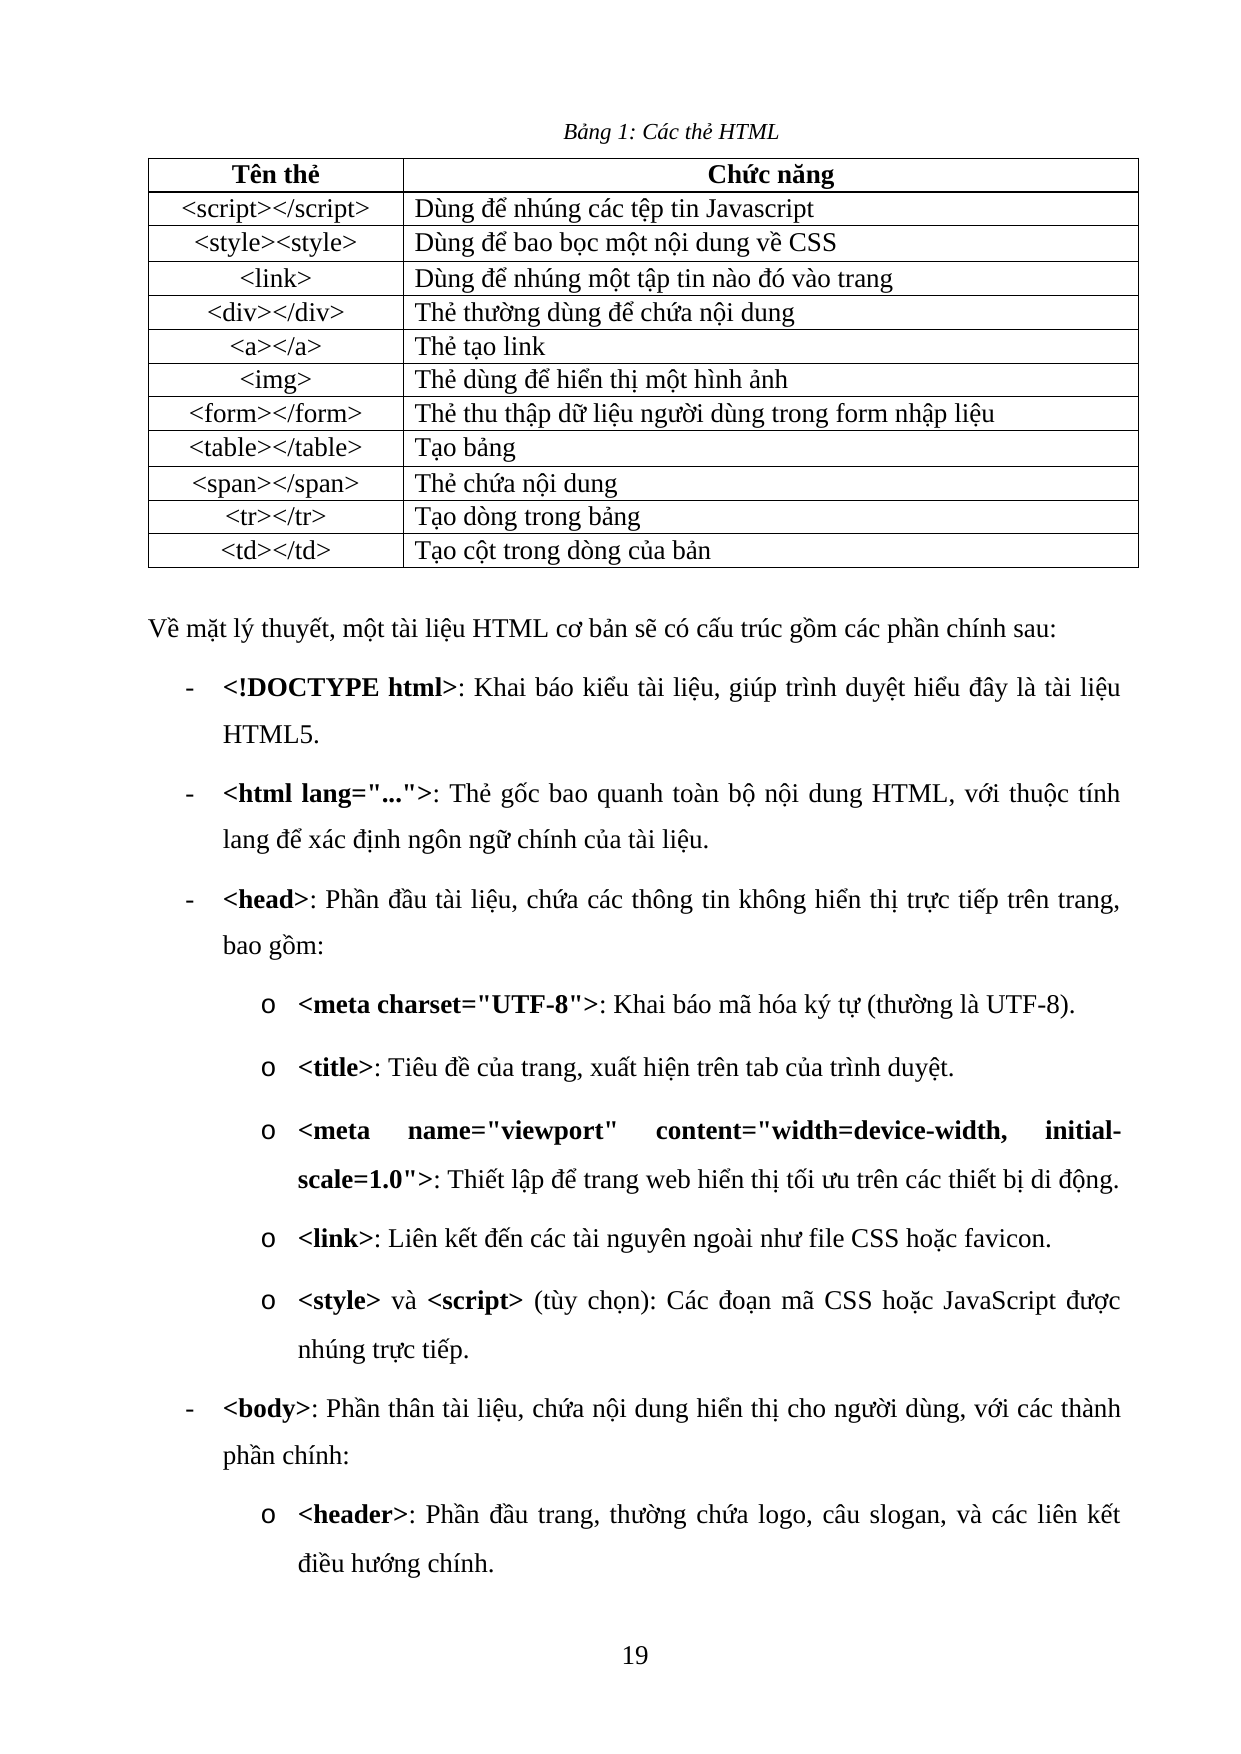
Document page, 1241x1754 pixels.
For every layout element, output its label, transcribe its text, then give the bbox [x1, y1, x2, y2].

table_cell Tạo dòng trong bảng [404, 501, 1138, 533]
table_cell <table></table> [149, 431, 403, 466]
list <head>: Phần đầu tài liệu, chứa các thông tin không hiển thị trực tiếp trên trang, bao gồm: [185, 883, 1122, 961]
table_cell Dùng để bao bọc một nội dung về CSS [404, 226, 1138, 261]
list <meta name="viewport" content="width=device-width, initial-scale=1.0">: Thiết lập để trang web hiển thị tối ưu trên các thiết bị di động. [260, 1114, 1122, 1194]
list <body>: Phần thân tài liệu, chứa nội dung hiển thị cho người dùng, với các thành phần chính: [185, 1393, 1122, 1470]
table_cell Thẻ thường dùng để chứa nội dung [404, 296, 1138, 328]
table_cell <link> [149, 262, 403, 295]
table_cell <div></div> [149, 296, 403, 328]
table_cell Thẻ dùng để hiển thị một hình ảnh [404, 364, 1138, 396]
table_cell <tr></tr> [149, 501, 403, 533]
table_cell <span></span> [149, 467, 403, 499]
table_header Tên thẻ [149, 159, 403, 191]
list <!DOCTYPE html>: Khai báo kiểu tài liệu, giúp trình duyệt hiểu đây là tài liệu HTML5. [185, 671, 1122, 749]
list <title>: Tiêu đề của trang, xuất hiện trên tab của trình duyệt. [260, 1051, 1122, 1084]
list <html lang="...">: Thẻ gốc bao quanh toàn bộ nội dung HTML, với thuộc tính lang để xác định ngôn ngữ chính của tài liệu. [185, 777, 1122, 855]
list <meta charset="UTF-8">: Khai báo mã hóa ký tự (thường là UTF-8). [260, 988, 1122, 1022]
table_cell <a></a> [149, 330, 403, 362]
table_cell <td></td> [149, 534, 403, 567]
table_cell <script></script> [149, 193, 403, 225]
table_cell Tạo bảng [404, 431, 1138, 466]
table_cell Tạo cột trong dòng của bản [404, 534, 1138, 567]
table_cell <form></form> [149, 397, 403, 430]
table_cell <img> [149, 364, 403, 396]
table_header Chức năng [404, 159, 1138, 191]
table_cell Thẻ thu thập dữ liệu người dùng trong form nhập liệu [404, 397, 1138, 430]
table_cell Dùng để nhúng một tập tin nào đó vào trang [404, 262, 1138, 295]
table_cell Thẻ chứa nội dung [404, 467, 1138, 499]
text Về mặt lý thuyết, một tài liệu HTML cơ bản sẽ có cấu trúc gồm các phần chính sau: [148, 612, 1122, 643]
list <link>: Liên kết đến các tài nguyên ngoài như file CSS hoặc favicon. [260, 1222, 1122, 1255]
list <header>: Phần đầu trang, thường chứa logo, câu slogan, và các liên kết điều hướng chính. [260, 1498, 1122, 1578]
list <style> và <script> (tùy chọn): Các đoạn mã CSS hoặc JavaScript được nhúng trực tiếp. [260, 1284, 1122, 1364]
table_cell Dùng để nhúng các tệp tin Javascript [404, 193, 1138, 225]
text Bảng 1: Các thẻ HTML [148, 118, 1122, 144]
table_cell <style><style> [149, 226, 403, 261]
table_cell Thẻ tạo link [404, 330, 1138, 362]
